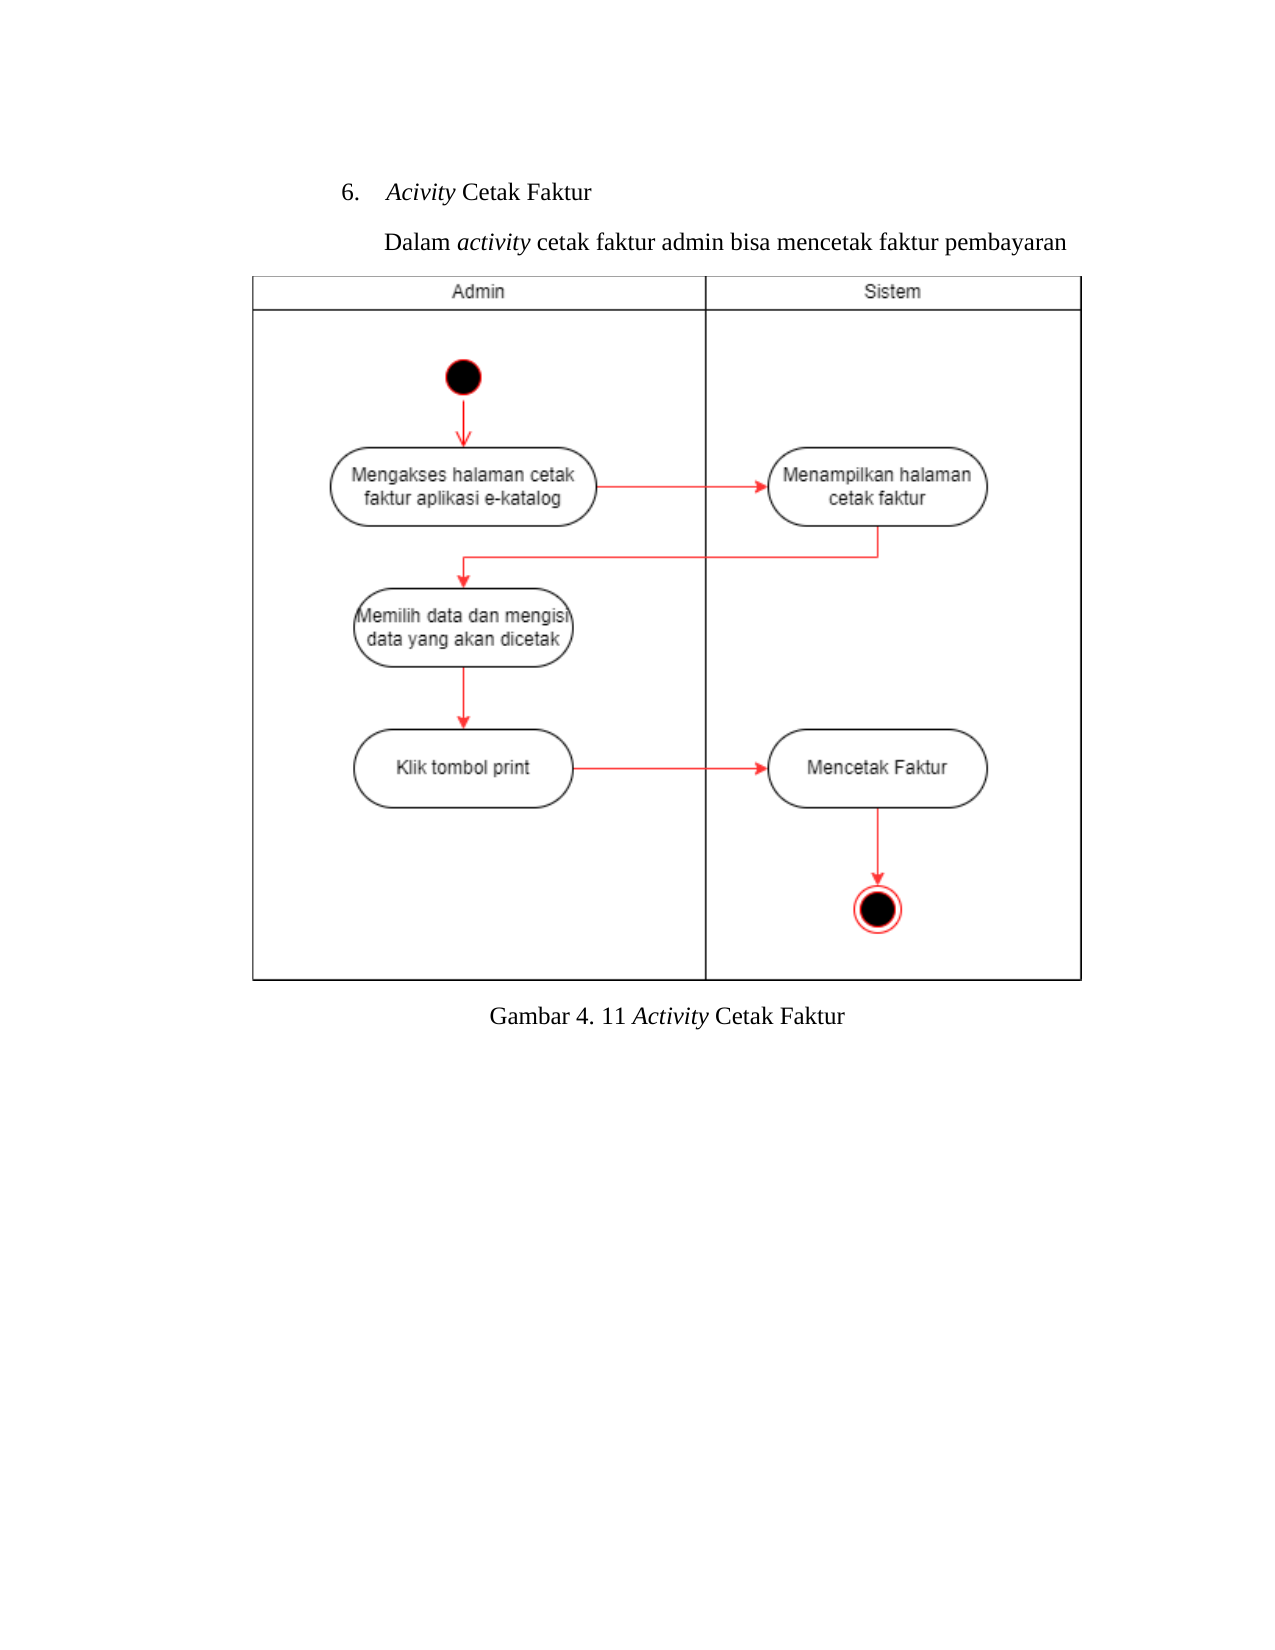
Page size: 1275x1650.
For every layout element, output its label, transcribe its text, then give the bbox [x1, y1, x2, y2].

text Dalam activity cetak faktur admin bisa mencetak faktur pembayaran [310, 227, 1098, 255]
subtitle Acivity Cetak Faktur [341, 177, 1098, 206]
text Gambar 4. 11 Activity Cetak Faktur [236, 1001, 1098, 1030]
picture [252, 276, 1082, 981]
